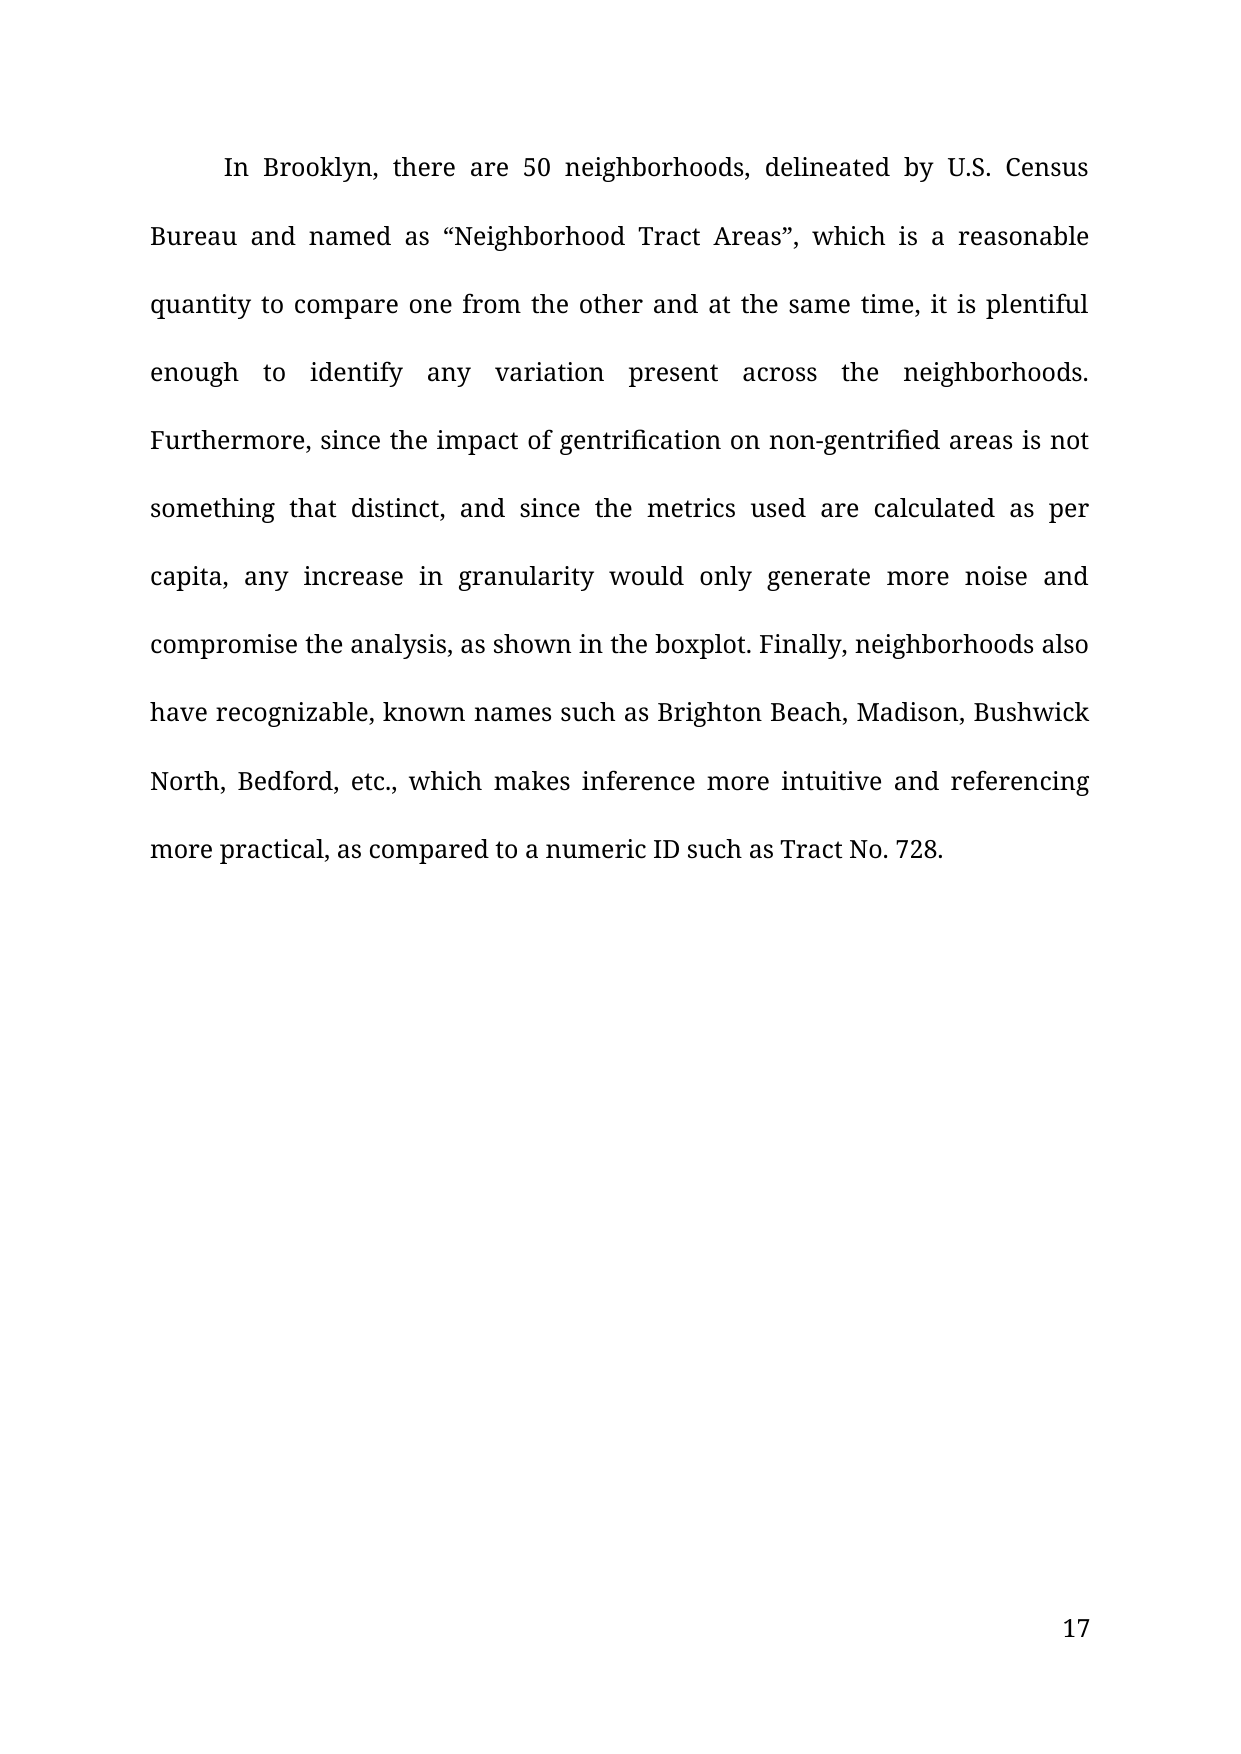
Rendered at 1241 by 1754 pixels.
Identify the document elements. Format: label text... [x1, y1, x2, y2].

text In Brooklyn, there are 50 neighborhoods, delineated by U.S. Census Bureau and named as “Neighborhood Tract Areas”, which is a reasonable quantity to compare one from the other and at the same time, it is plentiful enough to identify any variation present across the neighborhoods. Furthermore, since the impact of gentrification on non-gentrified areas is not something that distinct, and since the metrics used are calculated as per capita, any increase in granularity would only generate more noise and compromise the analysis, as shown in the boxplot. Finally, neighborhoods also have recognizable, known names such as Brighton Beach, Madison, Bushwick North, Bedford, etc., which makes inference more intuitive and referencing more practical, as compared to a numeric ID such as Tract No. 728. [150, 150, 1090, 865]
